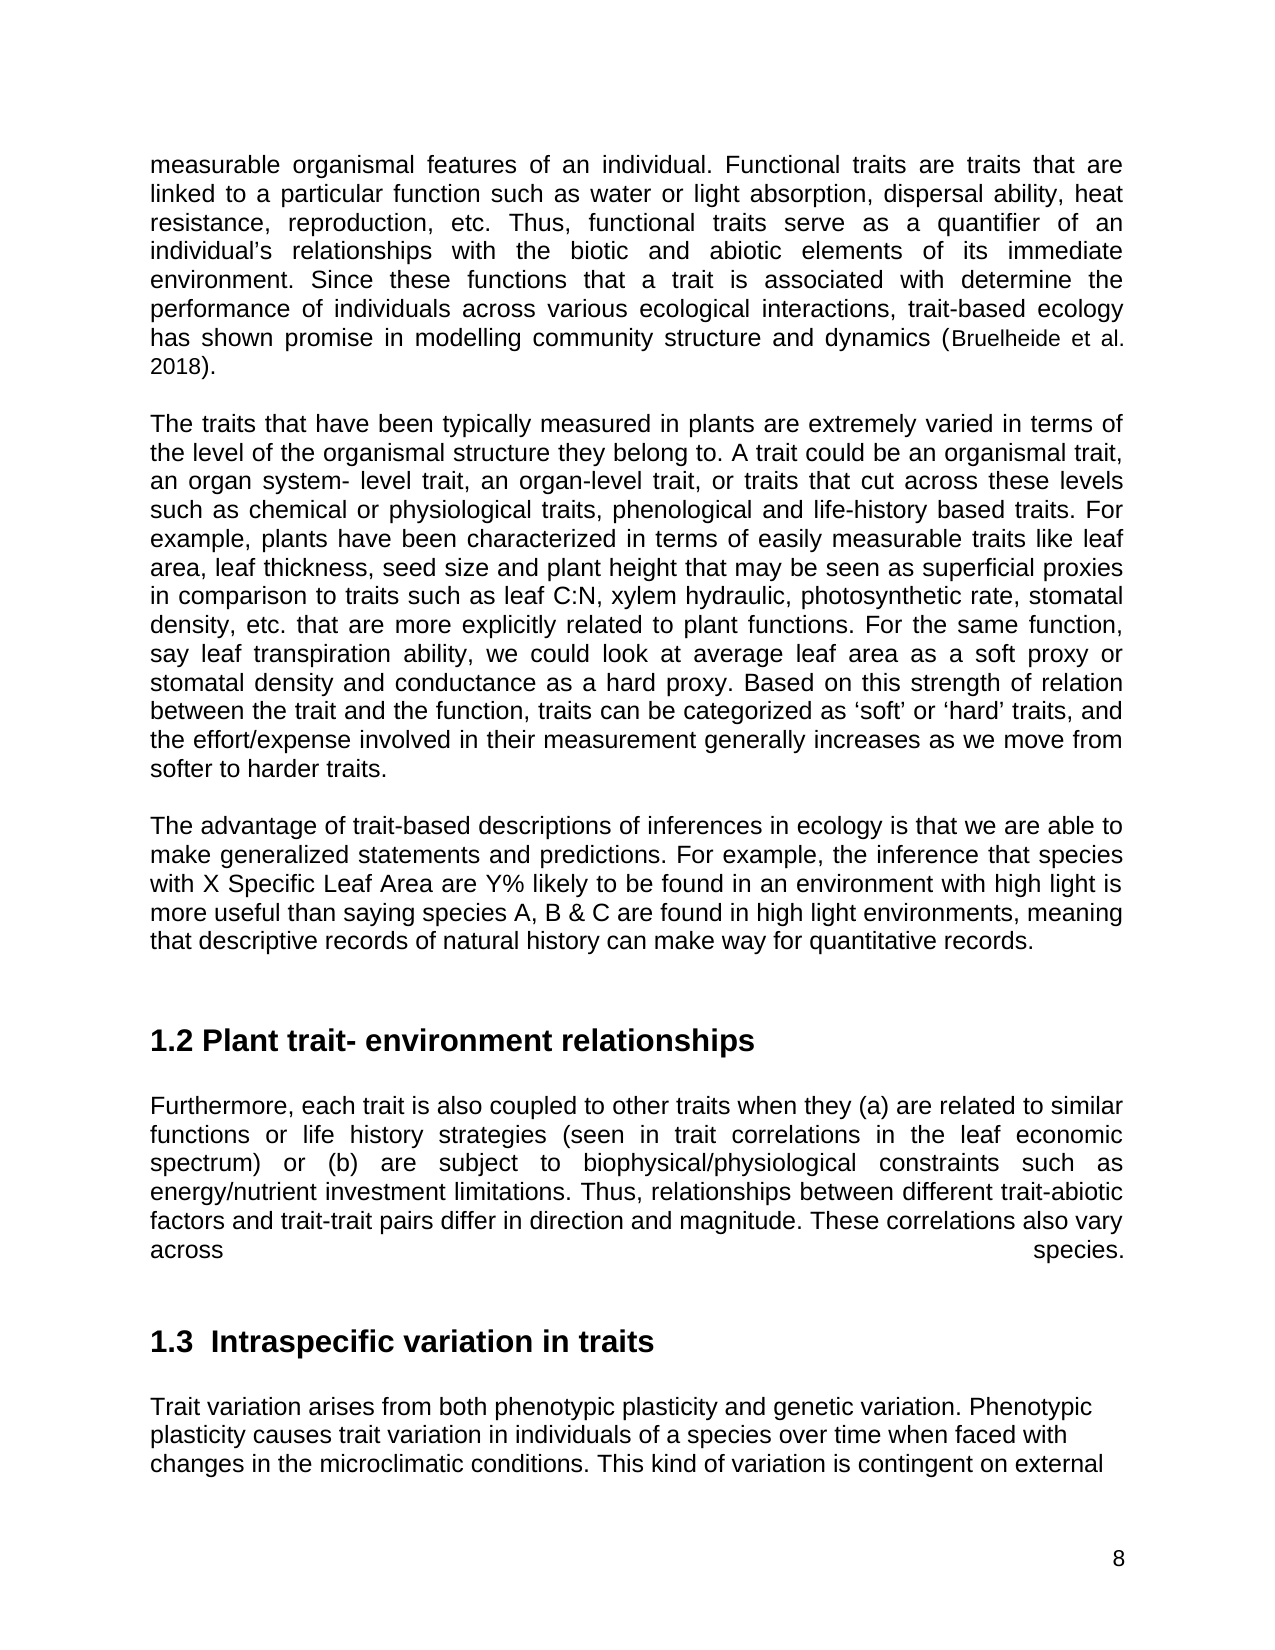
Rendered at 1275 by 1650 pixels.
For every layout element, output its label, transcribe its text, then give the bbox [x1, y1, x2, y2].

text The traits that have been typically measured in plants are extremely varied in terms of the level of the organismal structure they belong to. A trait could be an organismal trait, an organ system- level trait, an organ-level trait, or traits that cut across these levels such as chemical or physiological traits, phenological and life-history based traits. For example, plants have been characterized in terms of easily measurable traits like leaf area, leaf thickness, seed size and plant height that may be seen as superficial proxies in comparison to traits such as leaf C:N, xylem hydraulic, photosynthetic rate, stomatal density, etc. that are more explicitly related to plant functions. For the same function, say leaf transpiration ability, we could look at average leaf area as a soft proxy or stomatal density and conductance as a hard proxy. Based on this strength of relation between the trait and the function, traits can be categorized as ‘soft’ or ‘hard’ traits, and the effort/expense involved in their measurement generally increases as we move from softer to harder traits. [150, 380, 1125, 782]
text 1.3 Intraspecific variation in traits [150, 1323, 1125, 1359]
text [150, 150, 1125, 380]
text The advantage of trait-based descriptions of inferences in ecology is that we are able to make generalized statements and predictions. For example, the inference that species with X Specific Leaf Area are Y% likely to be found in an environment with high light is more useful than saying species A, B & C are found in high light environments, meaning that descriptive records of natural history can make way for quantitative records. [150, 782, 1125, 955]
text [150, 1359, 1125, 1478]
text Furthermore, each trait is also coupled to other traits when they (a) are related to similar functions or life history strategies (seen in trait correlations in the leaf economic spectrum) or (b) are subject to biophysical/physiological constraints such as energy/nutrient investment limitations. Thus, relationships between different trait-abiotic factors and trait-trait pairs differ in direction and magnitude. These correlations also vary across species. [150, 1058, 1125, 1290]
text 1.2 Plant trait- environment relationships [150, 1022, 1125, 1058]
